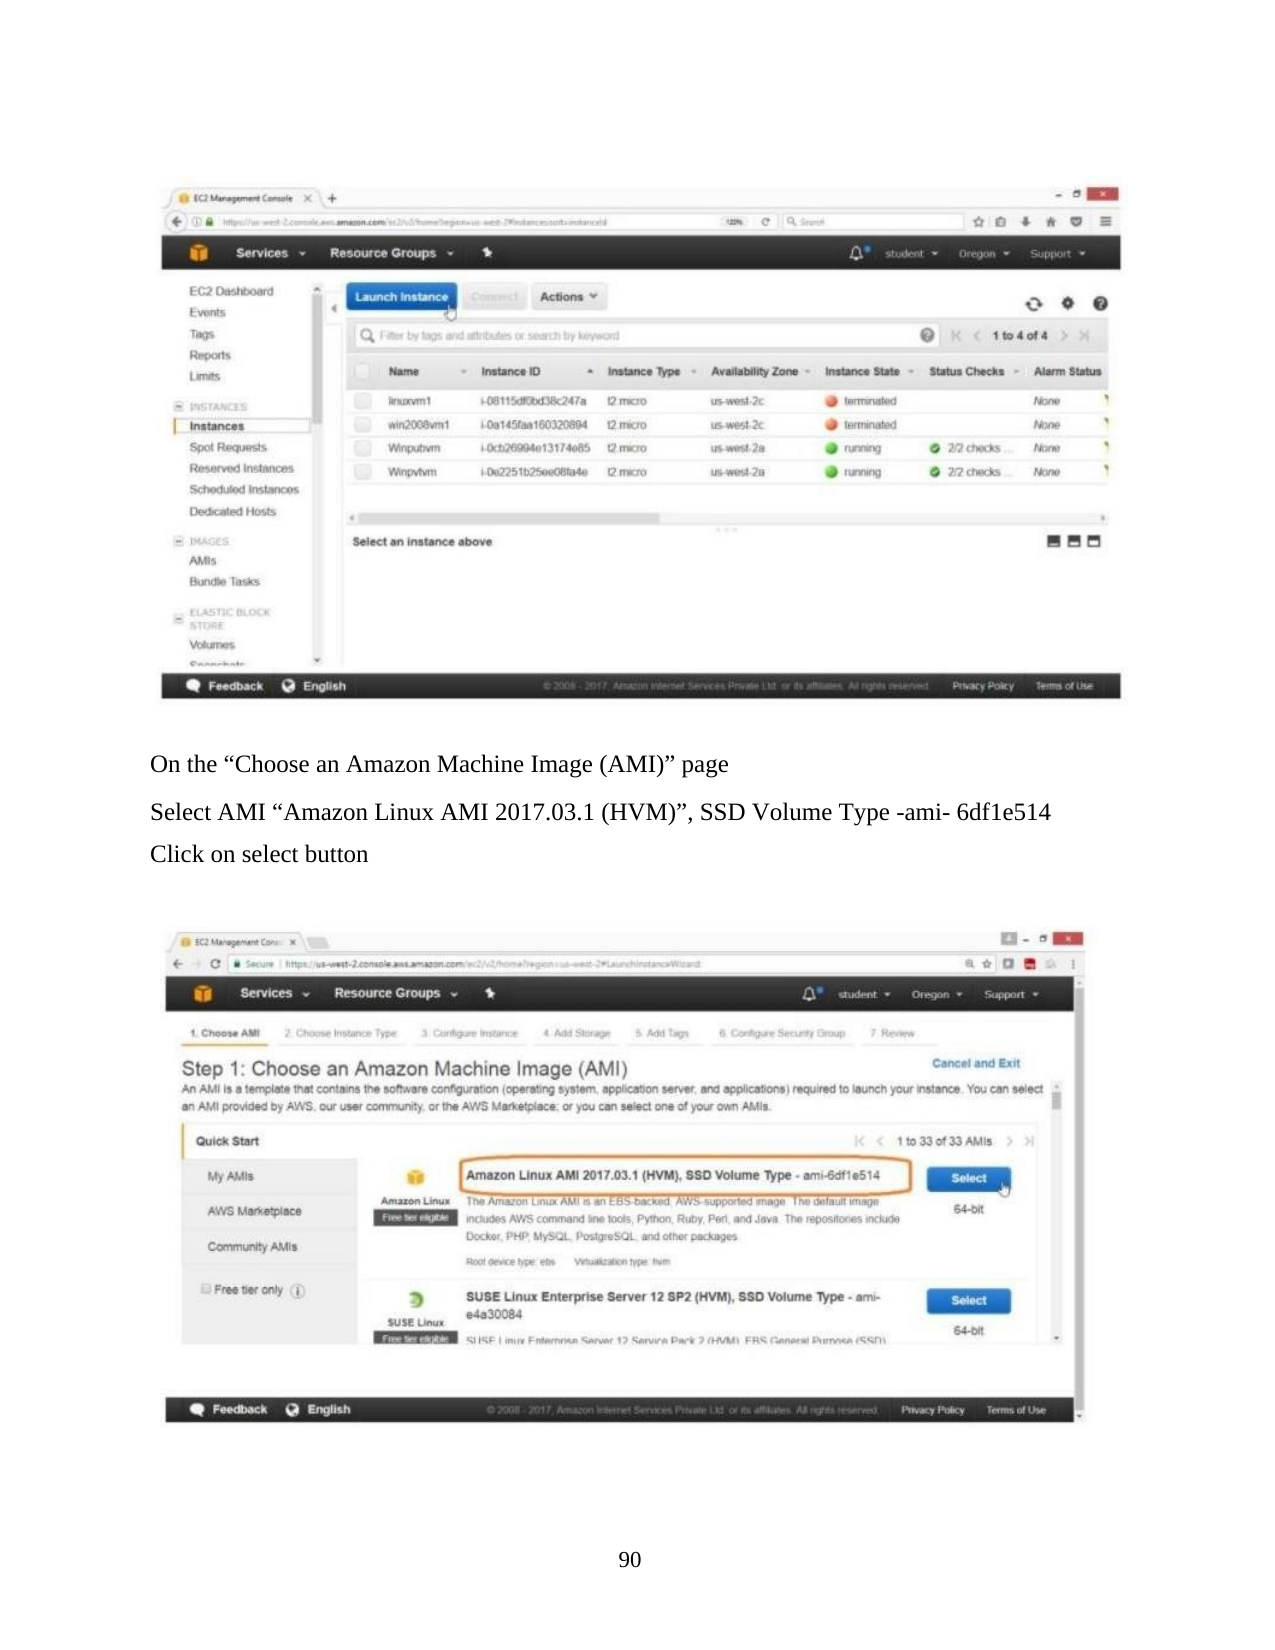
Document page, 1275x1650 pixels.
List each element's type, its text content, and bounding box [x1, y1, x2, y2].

picture [156, 176, 1129, 706]
picture [159, 926, 1099, 1428]
text On the “Choose an Amazon Machine Image (AMI)” page [150, 749, 1225, 777]
text Select AMI “Amazon Linux AMI 2017.03.1 (HVM)”, SSD Volume Type -ami- 6df1e514 Click on select button [150, 797, 1102, 868]
